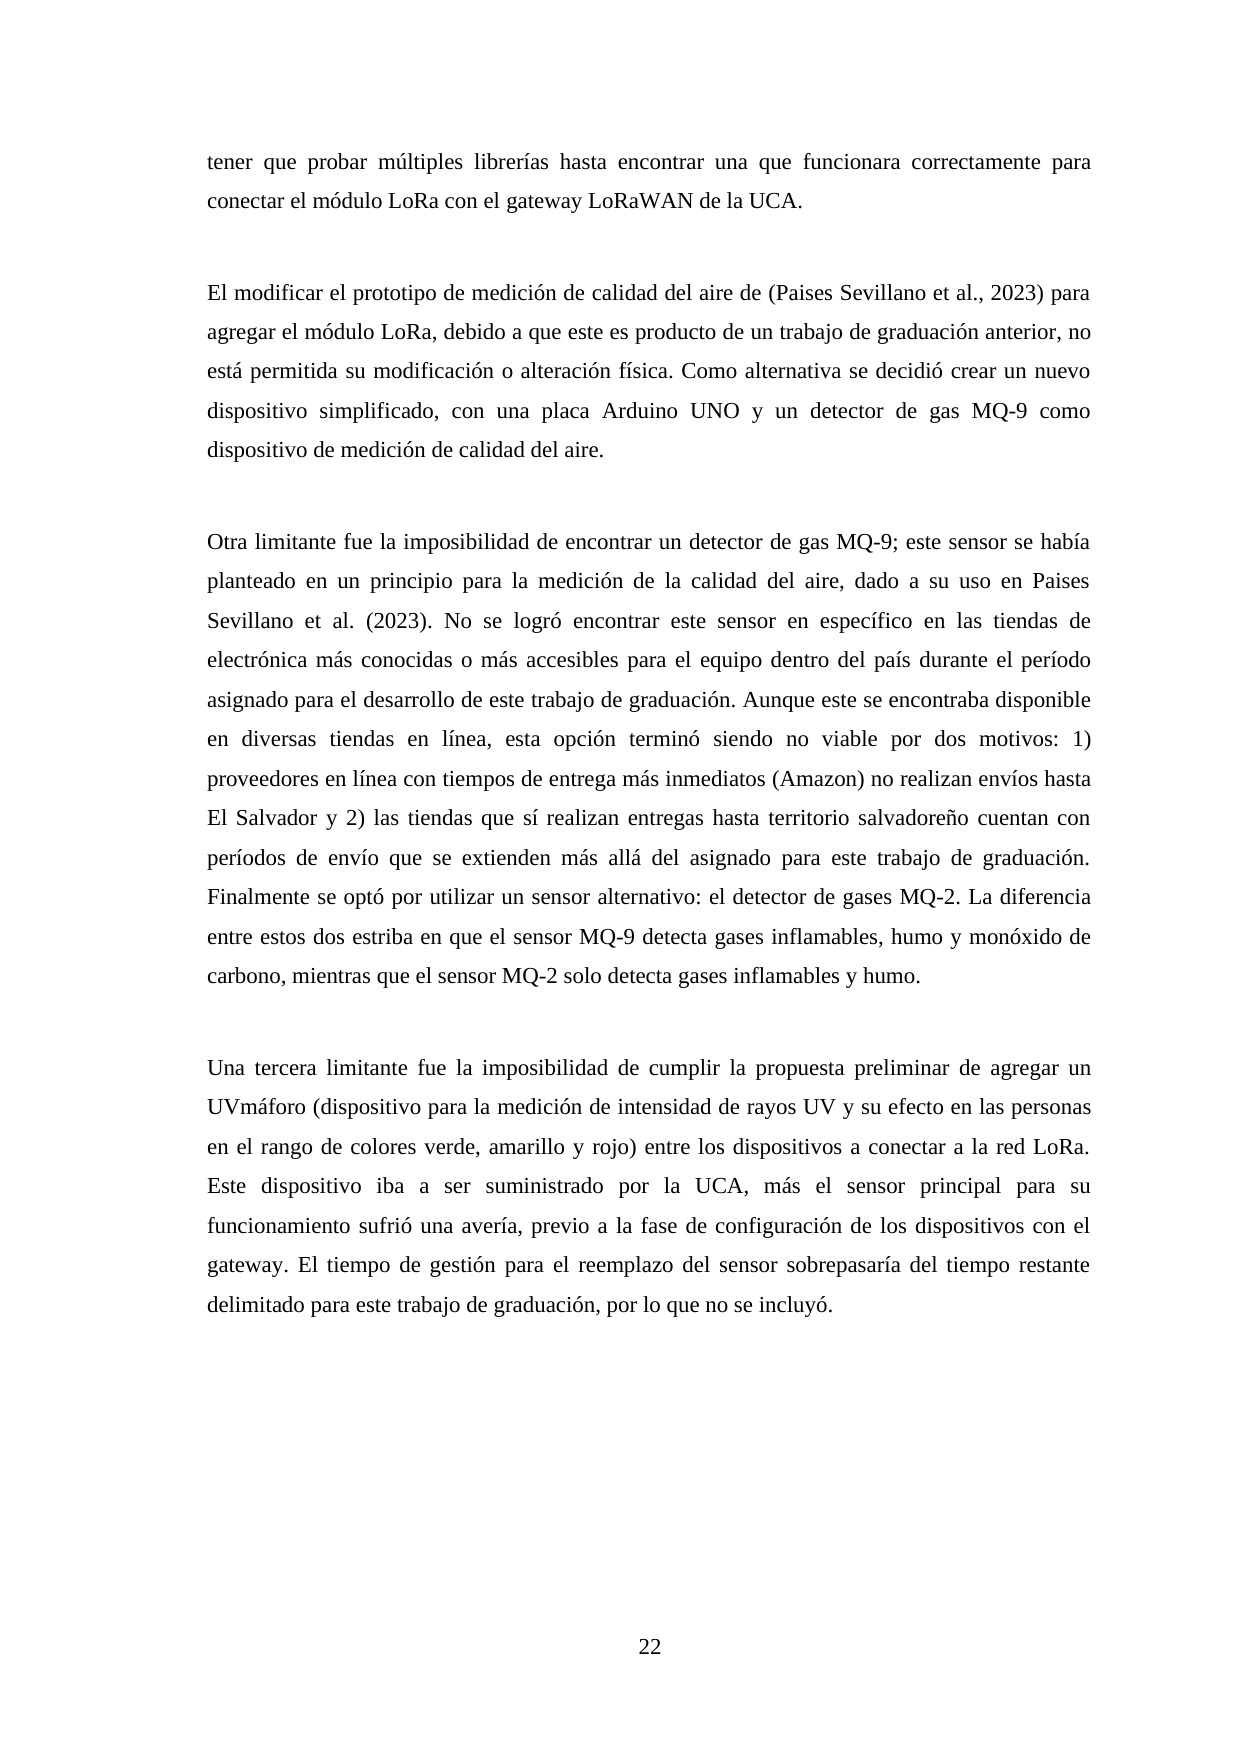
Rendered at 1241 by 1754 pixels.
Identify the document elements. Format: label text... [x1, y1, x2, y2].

text Una tercera limitante fue la imposibilidad de cumplir la propuesta preliminar de agregar un UVmáforo (dispositivo para la medición de intensidad de rayos UV y su efecto en las personas en el rango de colores verde, amarillo y rojo) entre los dispositivos a conectar a la red LoRa. Este dispositivo iba a ser suministrado por la UCA, más el sensor principal para su funcionamiento sufrió una avería, previo a la fase de configuración de los dispositivos con el gateway. El tiempo de gestión para el reemplazo del sensor sobrepasaría del tiempo restante delimitado para este trabajo de graduación, por lo que no se incluyó. [207, 1054, 1092, 1317]
text El modificar el prototipo de medición de calidad del aire de (Paises Sevillano et al., 2023) para agregar el módulo LoRa, debido a que este es producto de un trabajo de graduación anterior, no está permitida su modificación o alteración física. Como alternativa se decidió crear un nuevo dispositivo simplificado, con una placa Arduino UNO y un detector de gas MQ-9 como dispositivo de medición de calidad del aire. [207, 279, 1092, 463]
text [207, 148, 1092, 213]
text Otra limitante fue la imposibilidad de encontrar un detector de gas MQ-9; este sensor se había planteado en un principio para la medición de la calidad del aire, dado a su uso en Paises Sevillano et al. (2023). No se logró encontrar este sensor en específico en las tiendas de electrónica más conocidas o más accesibles para el equipo dentro del país durante el período asignado para el desarrollo de este trabajo de graduación. Aunque este se encontraba disponible en diversas tiendas en línea, esta opción terminó siendo no viable por dos motivos: 1) proveedores en línea con tiempos de entrega más inmediatos (Amazon) no realizan envíos hasta El Salvador y 2) las tiendas que sí realizan entregas hasta territorio salvadoreño cuentan con períodos de envío que se extienden más allá del asignado para este trabajo de graduación. Finalmente se optó por utilizar un sensor alternativo: el detector de gases MQ-2. La diferencia entre estos dos estriba en que el sensor MQ-9 detecta gases inflamables, humo y monóxido de carbono, mientras que el sensor MQ-2 solo detecta gases inflamables y humo. [207, 528, 1092, 989]
